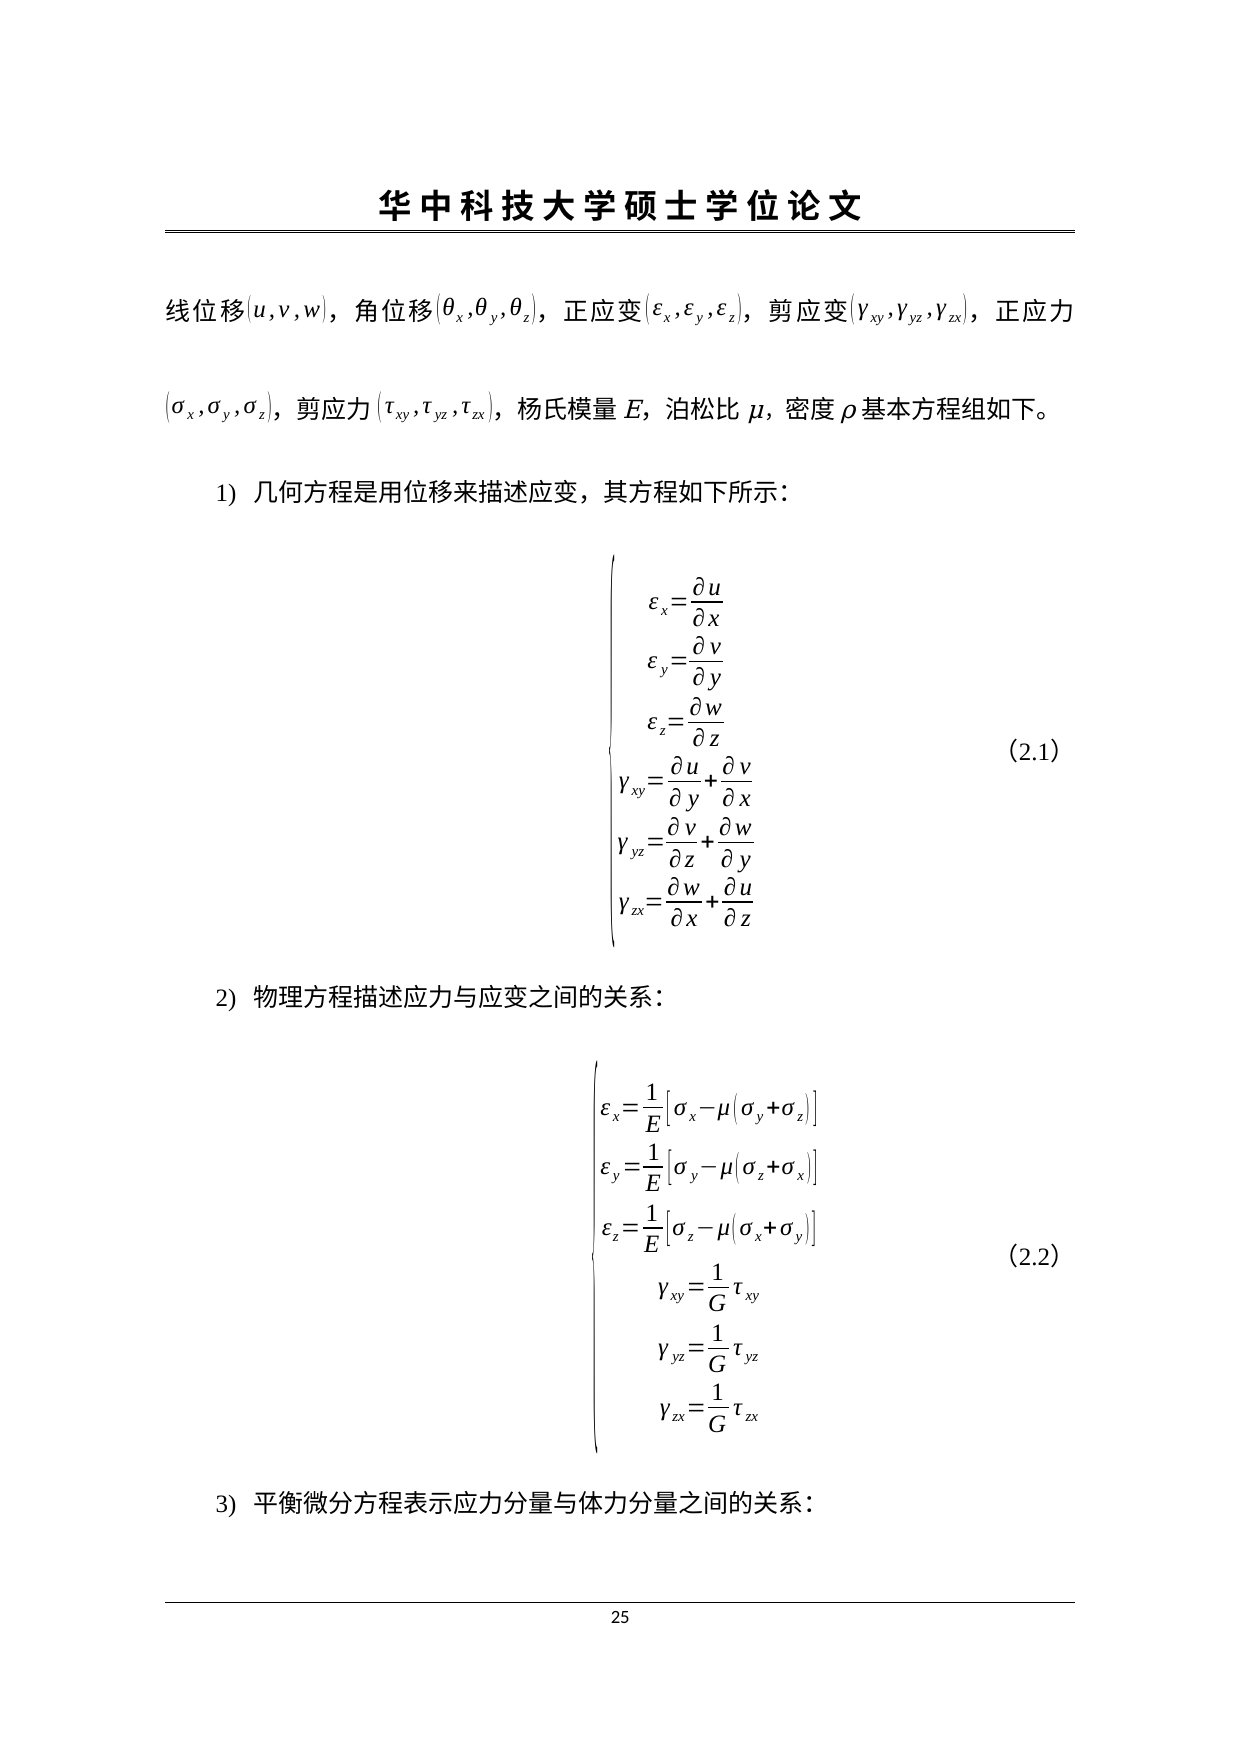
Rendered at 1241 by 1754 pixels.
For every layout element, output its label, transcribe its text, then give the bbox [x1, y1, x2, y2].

list 几何方程是用位移来描述应变，其方程如下所示： [215, 458, 1075, 523]
list 平衡微分方程表示应力分量与体力分量之间的关系： [215, 1469, 1075, 1534]
list 物理方程描述应力与应变之间的关系： [215, 963, 1075, 1028]
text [165, 277, 1075, 440]
text （2.2） [165, 1047, 1075, 1469]
text （2.1） [165, 541, 1075, 963]
